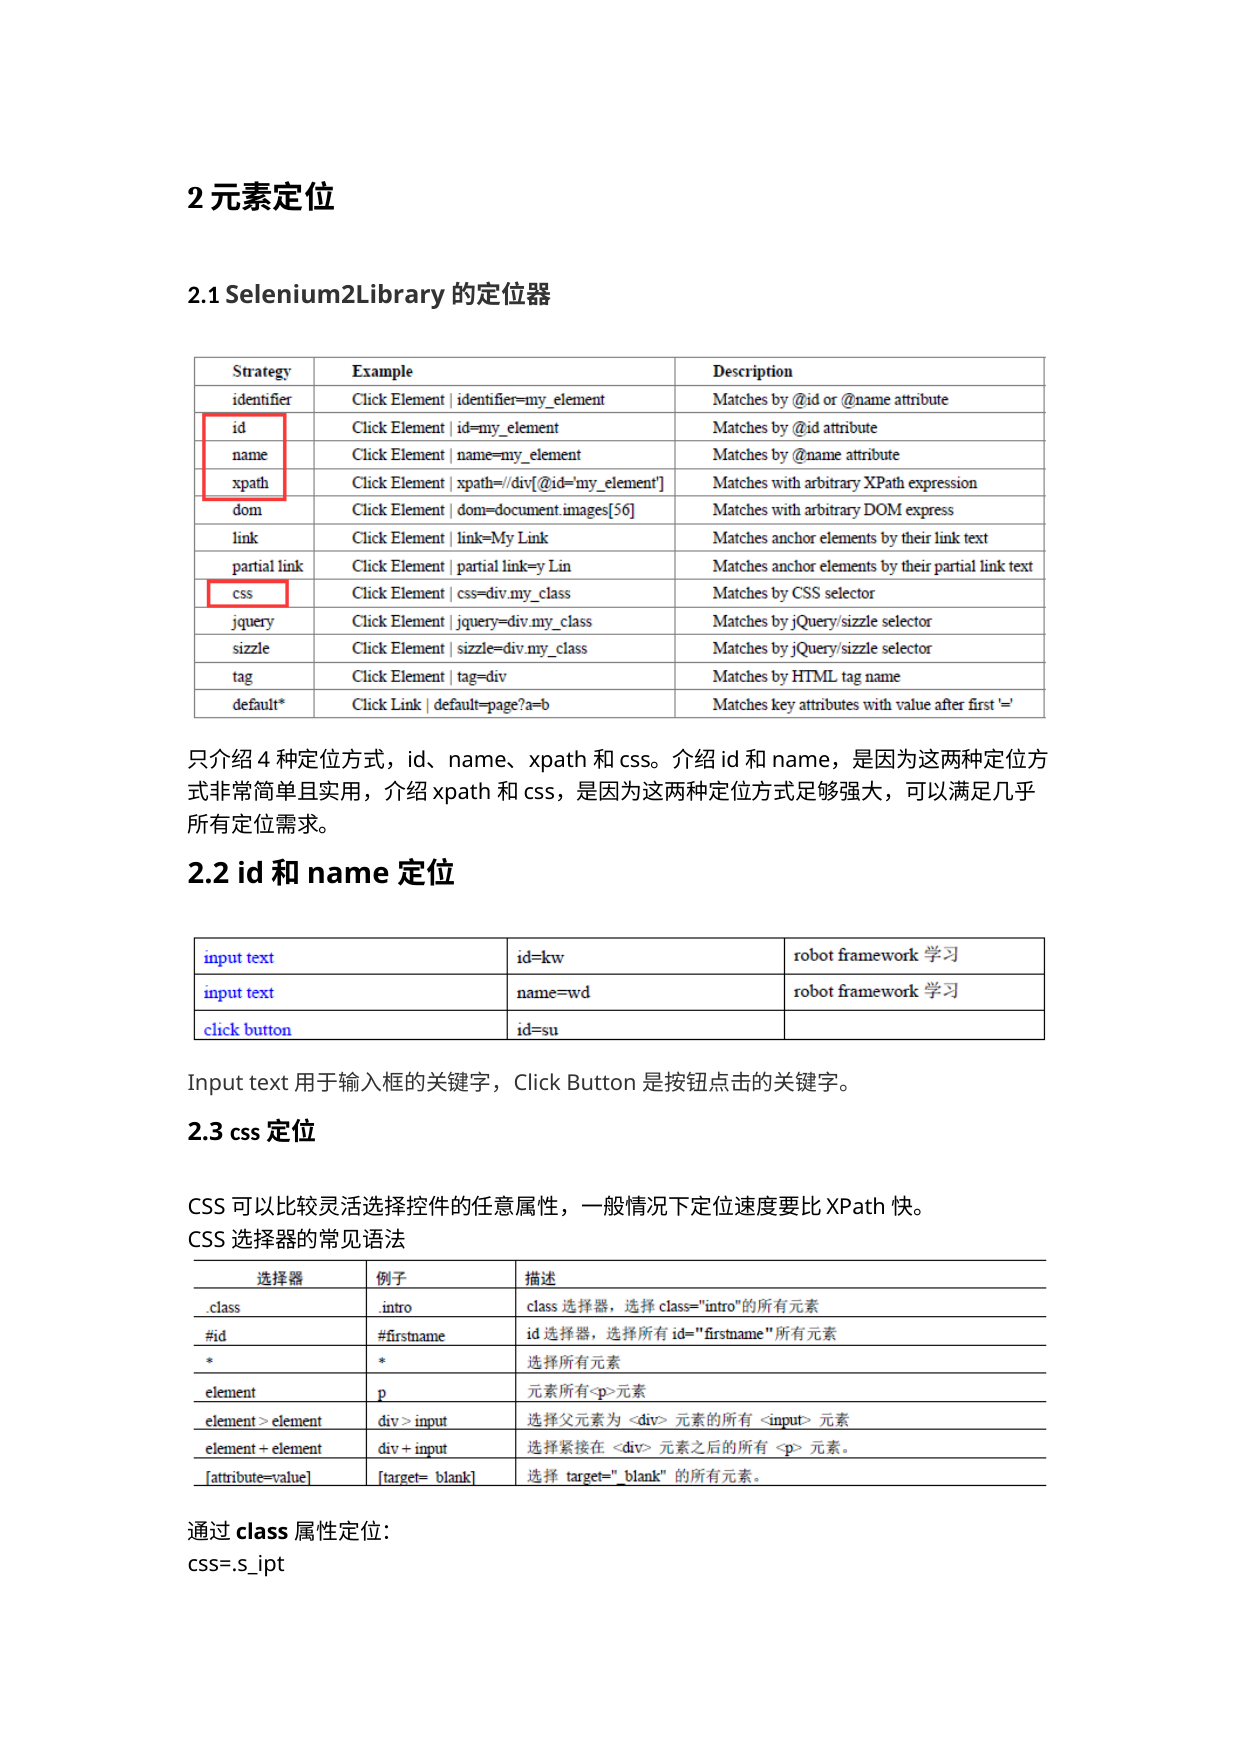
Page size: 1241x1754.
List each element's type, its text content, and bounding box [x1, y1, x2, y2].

picture [187, 934, 1052, 1046]
subtitle id 和name 定位 [187, 839, 1053, 904]
picture [187, 351, 1053, 723]
subtitle 元素定位 [187, 162, 1053, 227]
subtitle Selenium2Library 的定位器 [187, 260, 1053, 325]
text css=.s_ipt [187, 1546, 1053, 1579]
subtitle css 定位 [187, 1097, 1053, 1162]
text CSS 可以比较灵活选择控件的任意属性，一般情况下定位速度要比XPath 快。 [187, 1189, 1053, 1221]
text CSS 选择器的常见语法 [187, 1221, 1053, 1254]
picture [187, 1253, 1052, 1493]
text Input text 用于输入框的关键字，Click Button 是按钮点击的关键字。 [187, 1065, 1053, 1097]
text 只介绍4 种定位方式，id、name、xpath 和css。介绍id 和name，是因为这两种定位方式非常简单且实用，介绍xpath 和css，是因为这两种定位方式足够强大，可以满足几乎所有定位需求。 [187, 741, 1053, 839]
text 通过class 属性定位： [187, 1514, 1053, 1546]
